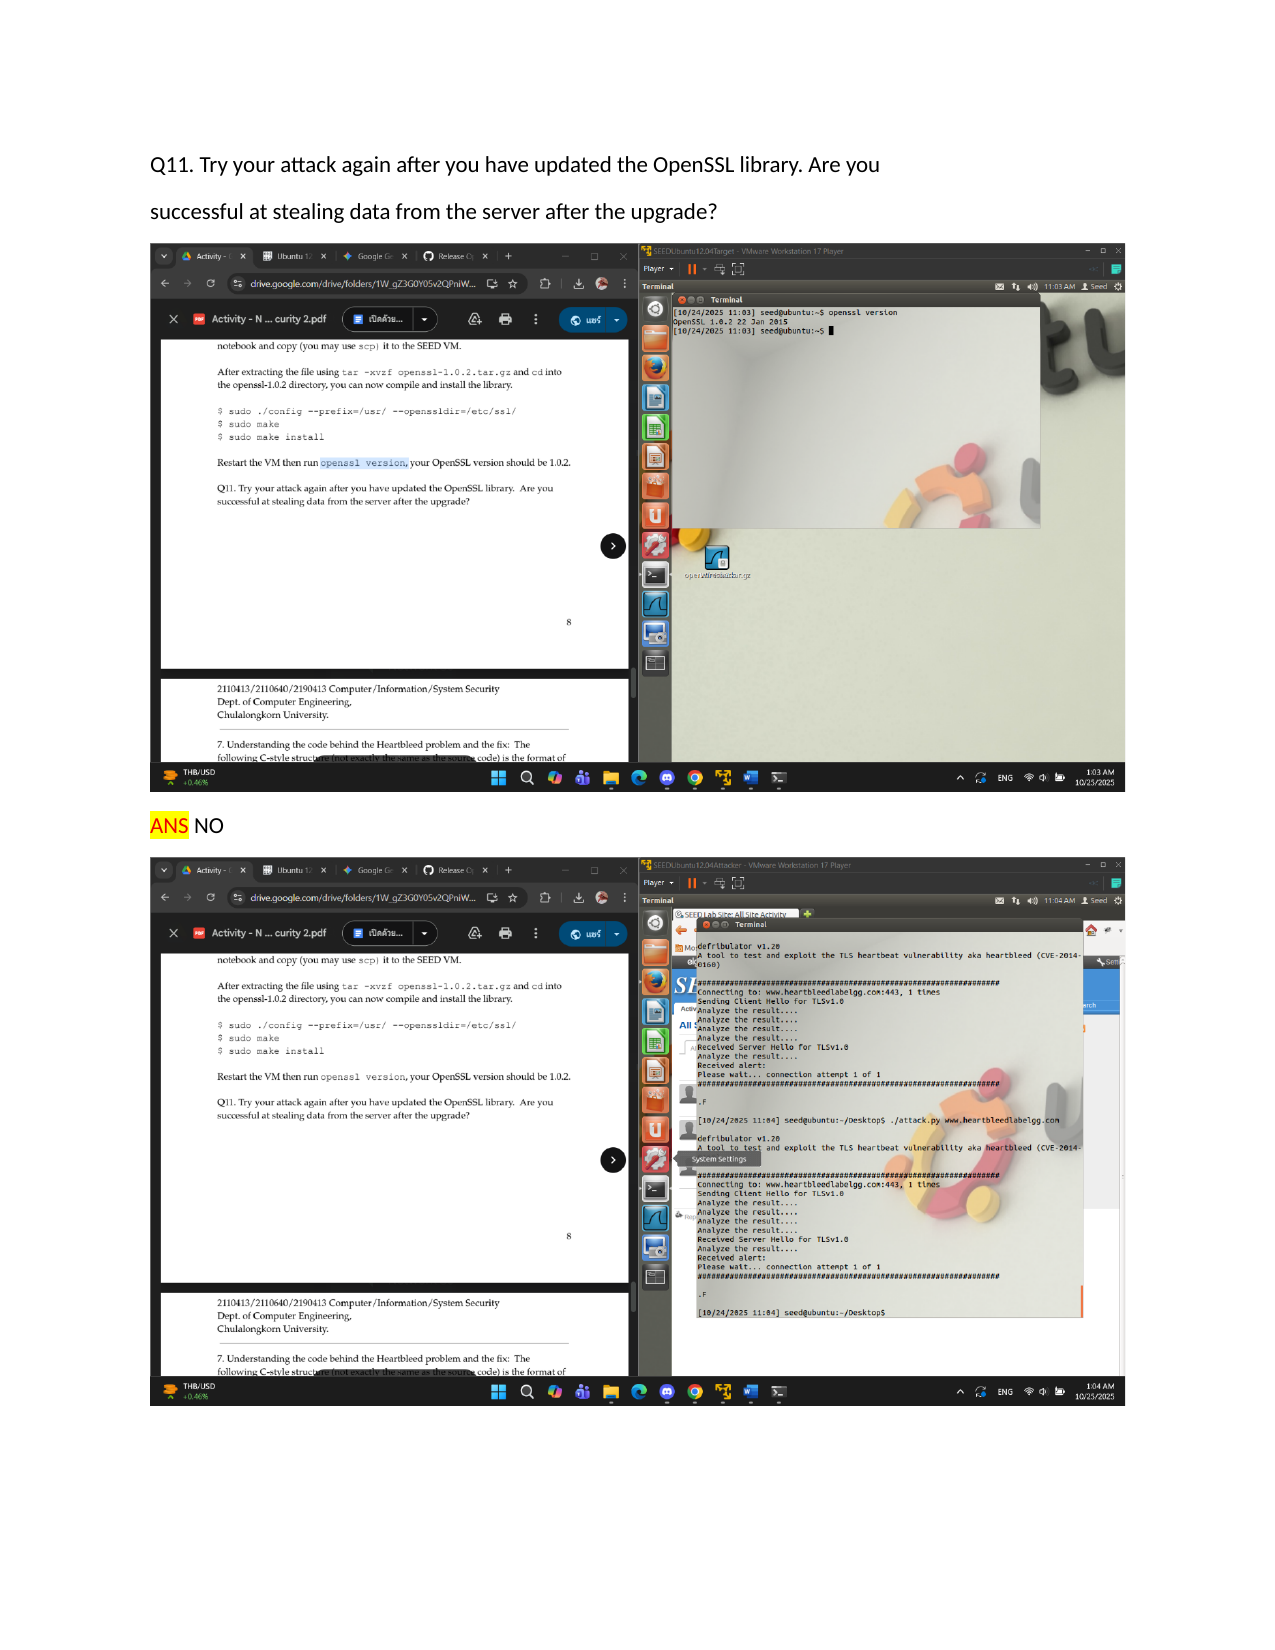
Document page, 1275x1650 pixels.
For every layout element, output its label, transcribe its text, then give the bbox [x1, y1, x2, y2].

text Q11. Try your attack again after you have updated the OpenSSL library. Are you [150, 150, 1125, 178]
text ANS NO [189, 811, 1125, 839]
text successful at stealing data from the server after the upgrade? [150, 197, 1125, 225]
picture [150, 857, 1125, 1406]
picture [150, 243, 1125, 792]
